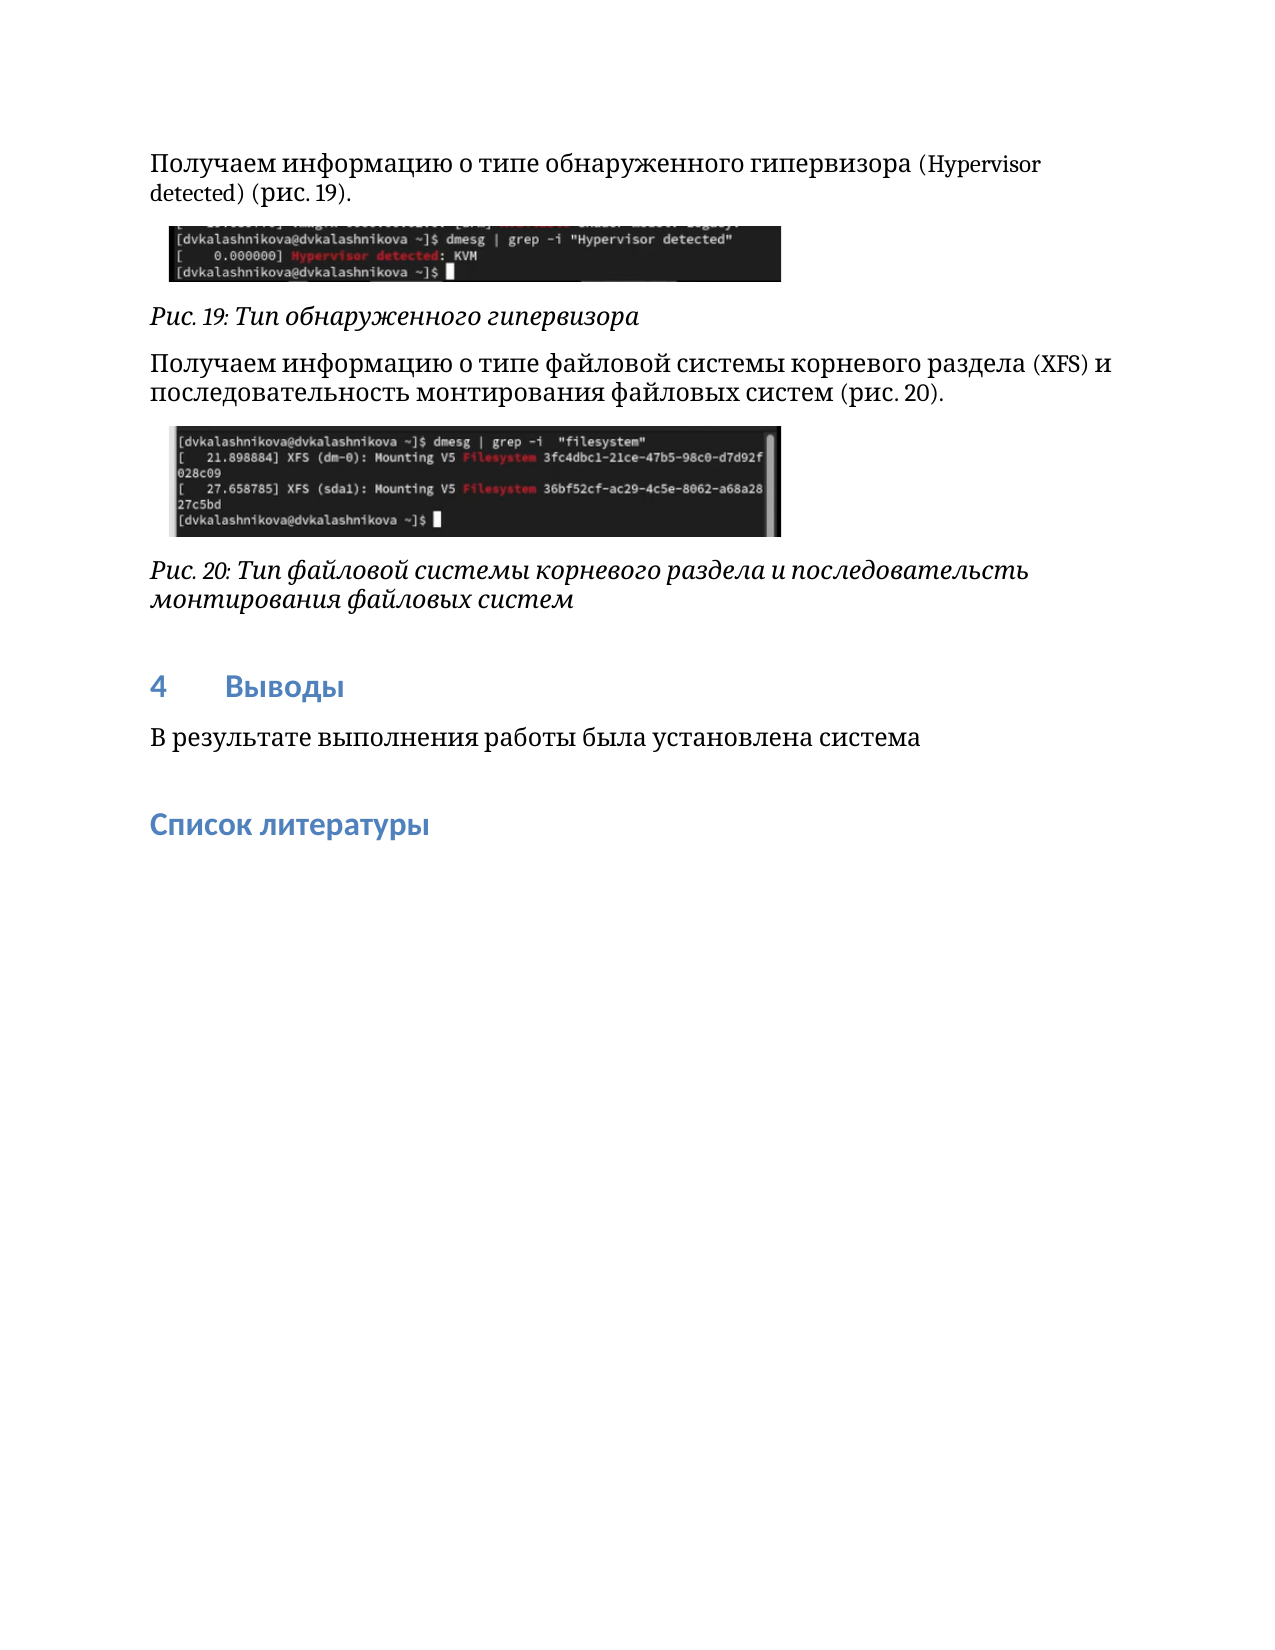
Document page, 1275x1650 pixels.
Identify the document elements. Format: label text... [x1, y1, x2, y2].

text Получаем информацию о типе обнаруженного гипервизора (Hypervisor detected) (рис. 19). [150, 150, 1125, 207]
text В результате выполнения работы была установлена система [150, 724, 1125, 753]
picture [168, 426, 782, 537]
subtitle 4 Выводы [150, 665, 1125, 706]
picture [168, 226, 782, 282]
text Рис. 20: Тип файловой системы корневого раздела и последовательсть монтирования файловых систем [150, 557, 1125, 615]
text Рис. 19: Тип обнаруженного гипервизора [150, 303, 1125, 332]
text Получаем информацию о типе файловой системы корневого раздела (XFS) и последовательность монтирования файловых систем (рис. 20). [150, 350, 1125, 408]
subtitle Список литературы [150, 803, 1125, 844]
